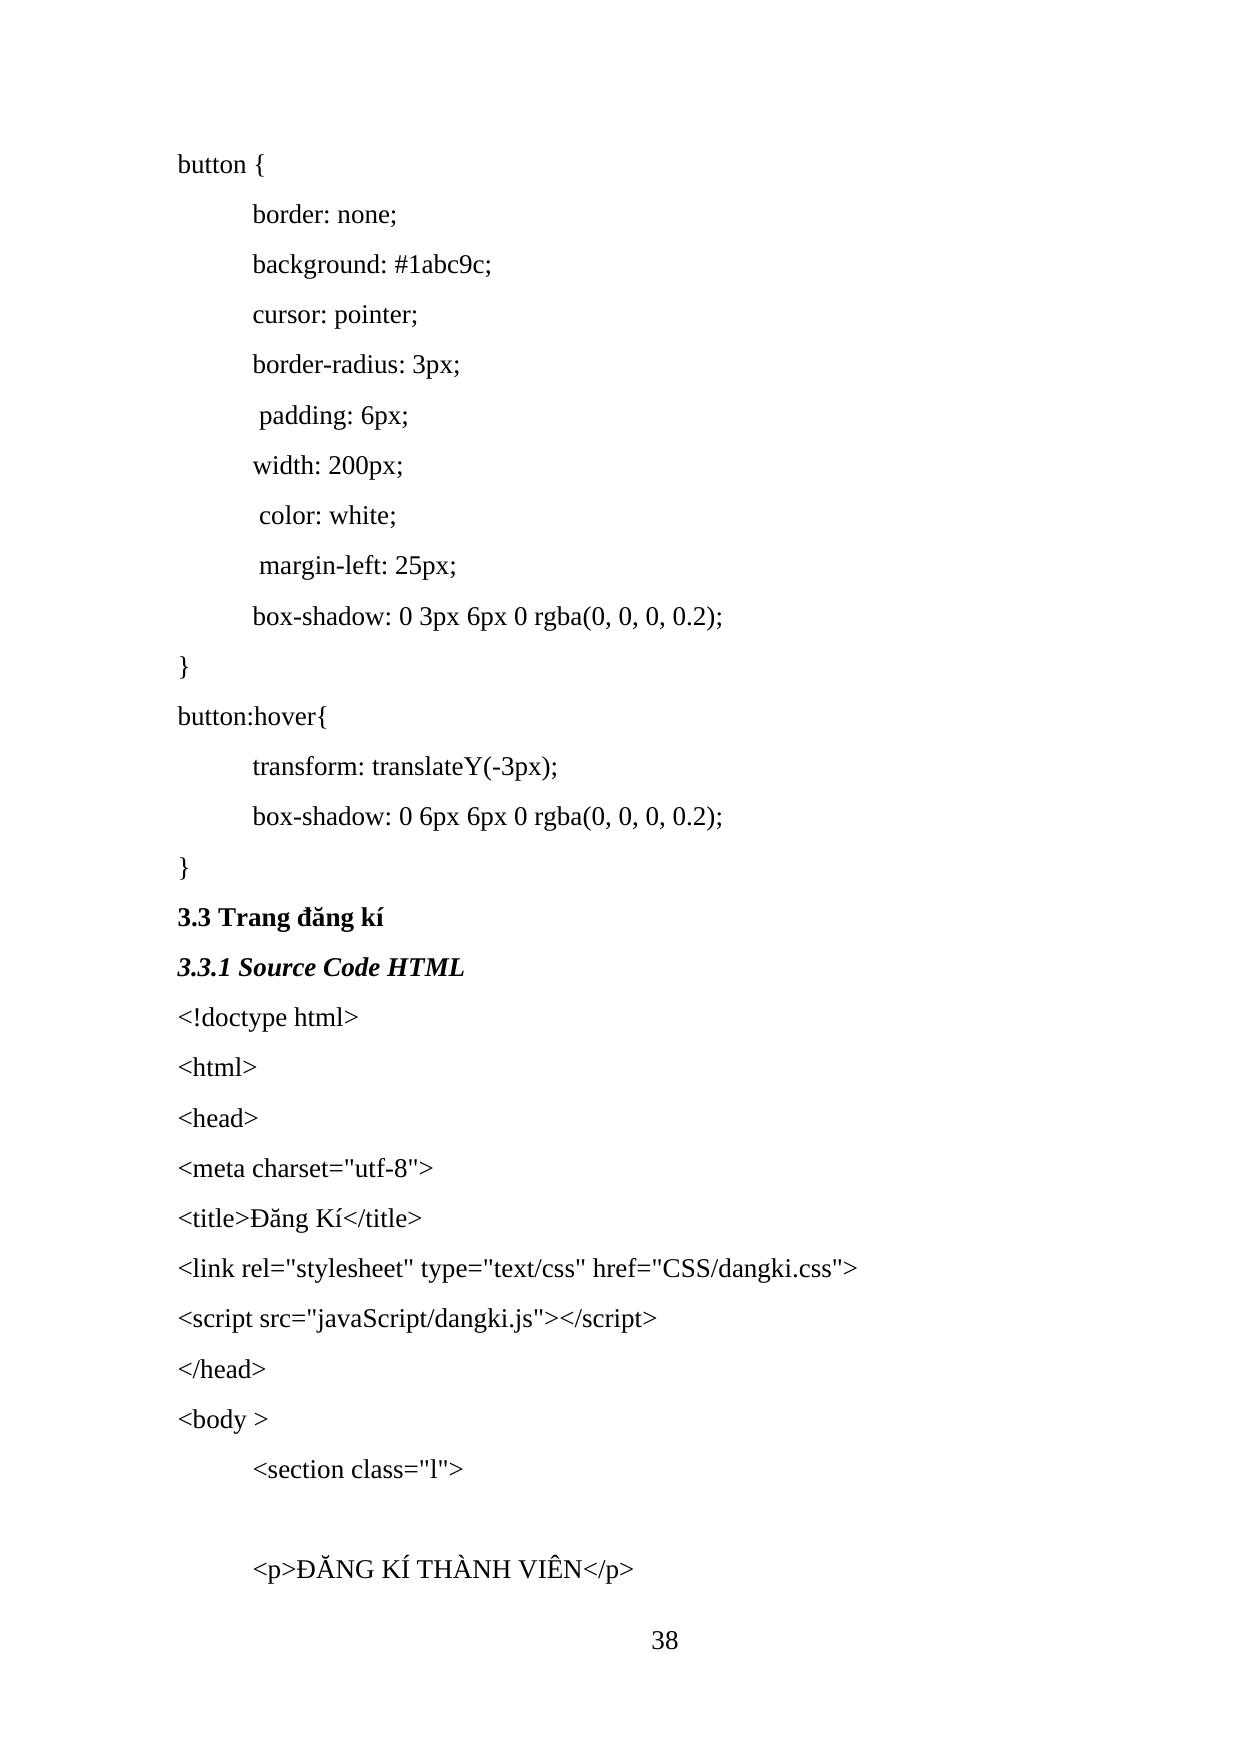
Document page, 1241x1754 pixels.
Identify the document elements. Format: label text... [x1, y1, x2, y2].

text background: #1abc9c; [177, 248, 1122, 279]
text border: none; [177, 198, 1122, 229]
text <!doctype html> [177, 1001, 1122, 1032]
text width: 200px; [177, 449, 1122, 480]
text <title>Đăng Kí</title> [177, 1202, 1122, 1233]
text padding: 6px; [177, 399, 1122, 430]
text } [177, 851, 1122, 882]
text <html> [177, 1051, 1122, 1083]
text 3.3.1 Source Code HTML [177, 951, 1122, 982]
text button:hover{ [177, 700, 1122, 731]
text </head> [177, 1353, 1122, 1384]
text <head> [177, 1102, 1122, 1133]
text <script src="javaScript/dangki.js"></script> [177, 1302, 1122, 1334]
text } [177, 650, 1122, 681]
text <meta charset="utf-8"> [177, 1152, 1122, 1183]
text <link rel="stylesheet" type="text/css" href="CSS/dangki.css"> [177, 1252, 1122, 1283]
text cursor: pointer; [177, 298, 1122, 329]
text 3.3 Trang đăng kí [177, 901, 1122, 932]
text color: white; [177, 499, 1122, 530]
text <body > [177, 1403, 1122, 1434]
text <section class="l"> [177, 1453, 1122, 1484]
text <p>ĐĂNG KÍ THÀNH VIÊN</p> [177, 1553, 1122, 1585]
text border-radius: 3px; [177, 348, 1122, 380]
text box-shadow: 0 6px 6px 0 rgba(0, 0, 0, 0.2); [177, 800, 1122, 832]
text transform: translateY(-3px); [177, 750, 1122, 781]
text margin-left: 25px; [177, 549, 1122, 581]
text button { [177, 148, 1122, 179]
text box-shadow: 0 3px 6px 0 rgba(0, 0, 0, 0.2); [177, 599, 1122, 631]
